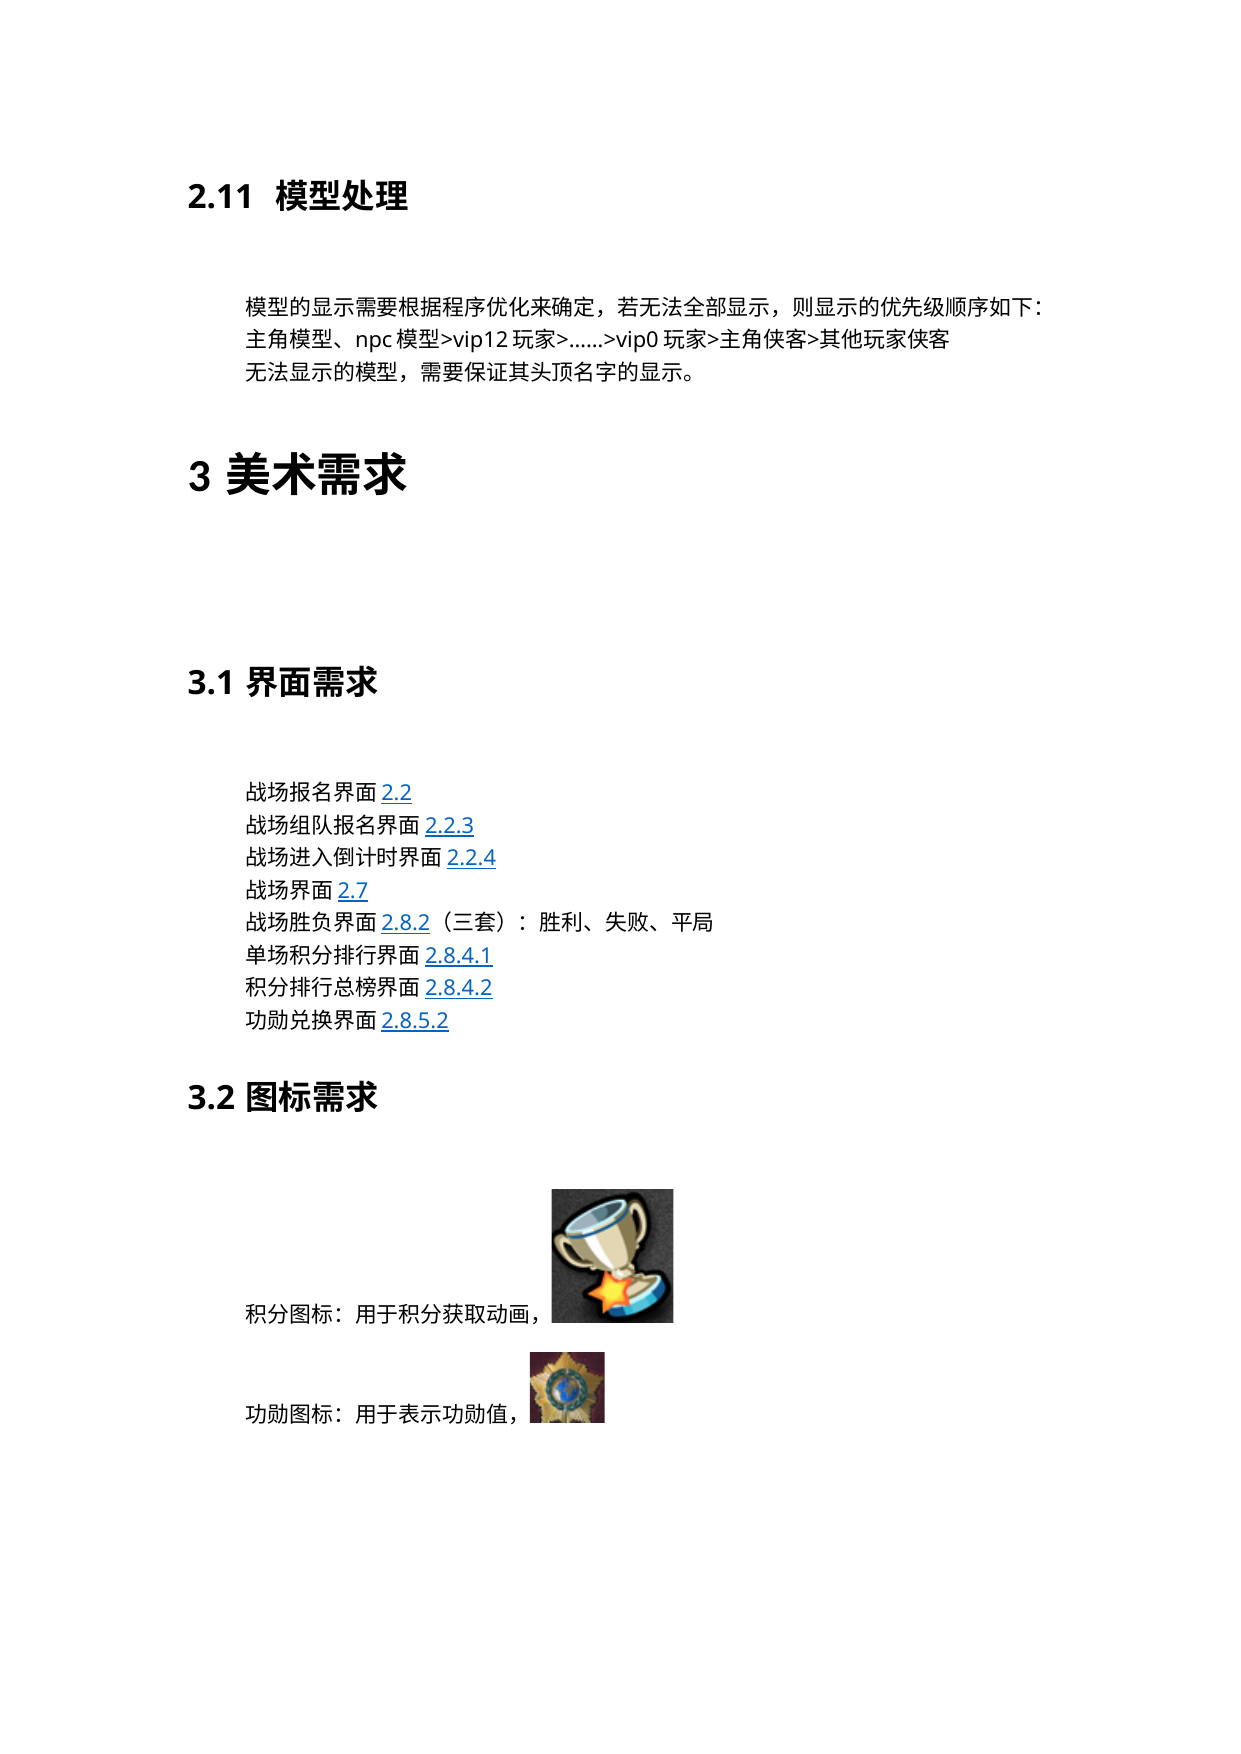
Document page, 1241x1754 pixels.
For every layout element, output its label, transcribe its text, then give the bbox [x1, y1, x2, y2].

subtitle 界面需求 [187, 648, 1053, 713]
text 战场组队报名界面2.2.3 [245, 808, 1053, 840]
subtitle 图标需求 [187, 1062, 1053, 1127]
text 战场进入倒计时界面2.2.4 [245, 840, 1053, 873]
text 单场积分排行界面2.8.4.1 [245, 938, 1053, 970]
text 功勋兑换界面2.8.5.2 [245, 1003, 1053, 1035]
text 模型的显示需要根据程序优化来确定，若无法全部显示，则显示的优先级顺序如下： [245, 289, 1053, 322]
list 积分图标：用于积分获取动画， [245, 1189, 1053, 1352]
picture [529, 1352, 605, 1423]
text 战场界面2.7 [245, 873, 1053, 905]
picture [551, 1189, 674, 1323]
subtitle 美术需求 [187, 422, 1053, 520]
text 积分排行总榜界面2.8.4.2 [245, 970, 1053, 1003]
text 主角模型、npc模型>vip12玩家>……>vip0玩家>主角侠客>其他玩家侠客 [245, 322, 1053, 354]
text 战场胜负界面2.8.2（三套）：胜利、失败、平局 [245, 905, 1053, 938]
text 战场报名界面2.2 [245, 775, 1053, 808]
list 功勋图标：用于表示功勋值， [245, 1352, 1053, 1449]
subtitle 模型处理 [187, 162, 1053, 227]
text 无法显示的模型，需要保证其头顶名字的显示。 [245, 354, 1053, 387]
